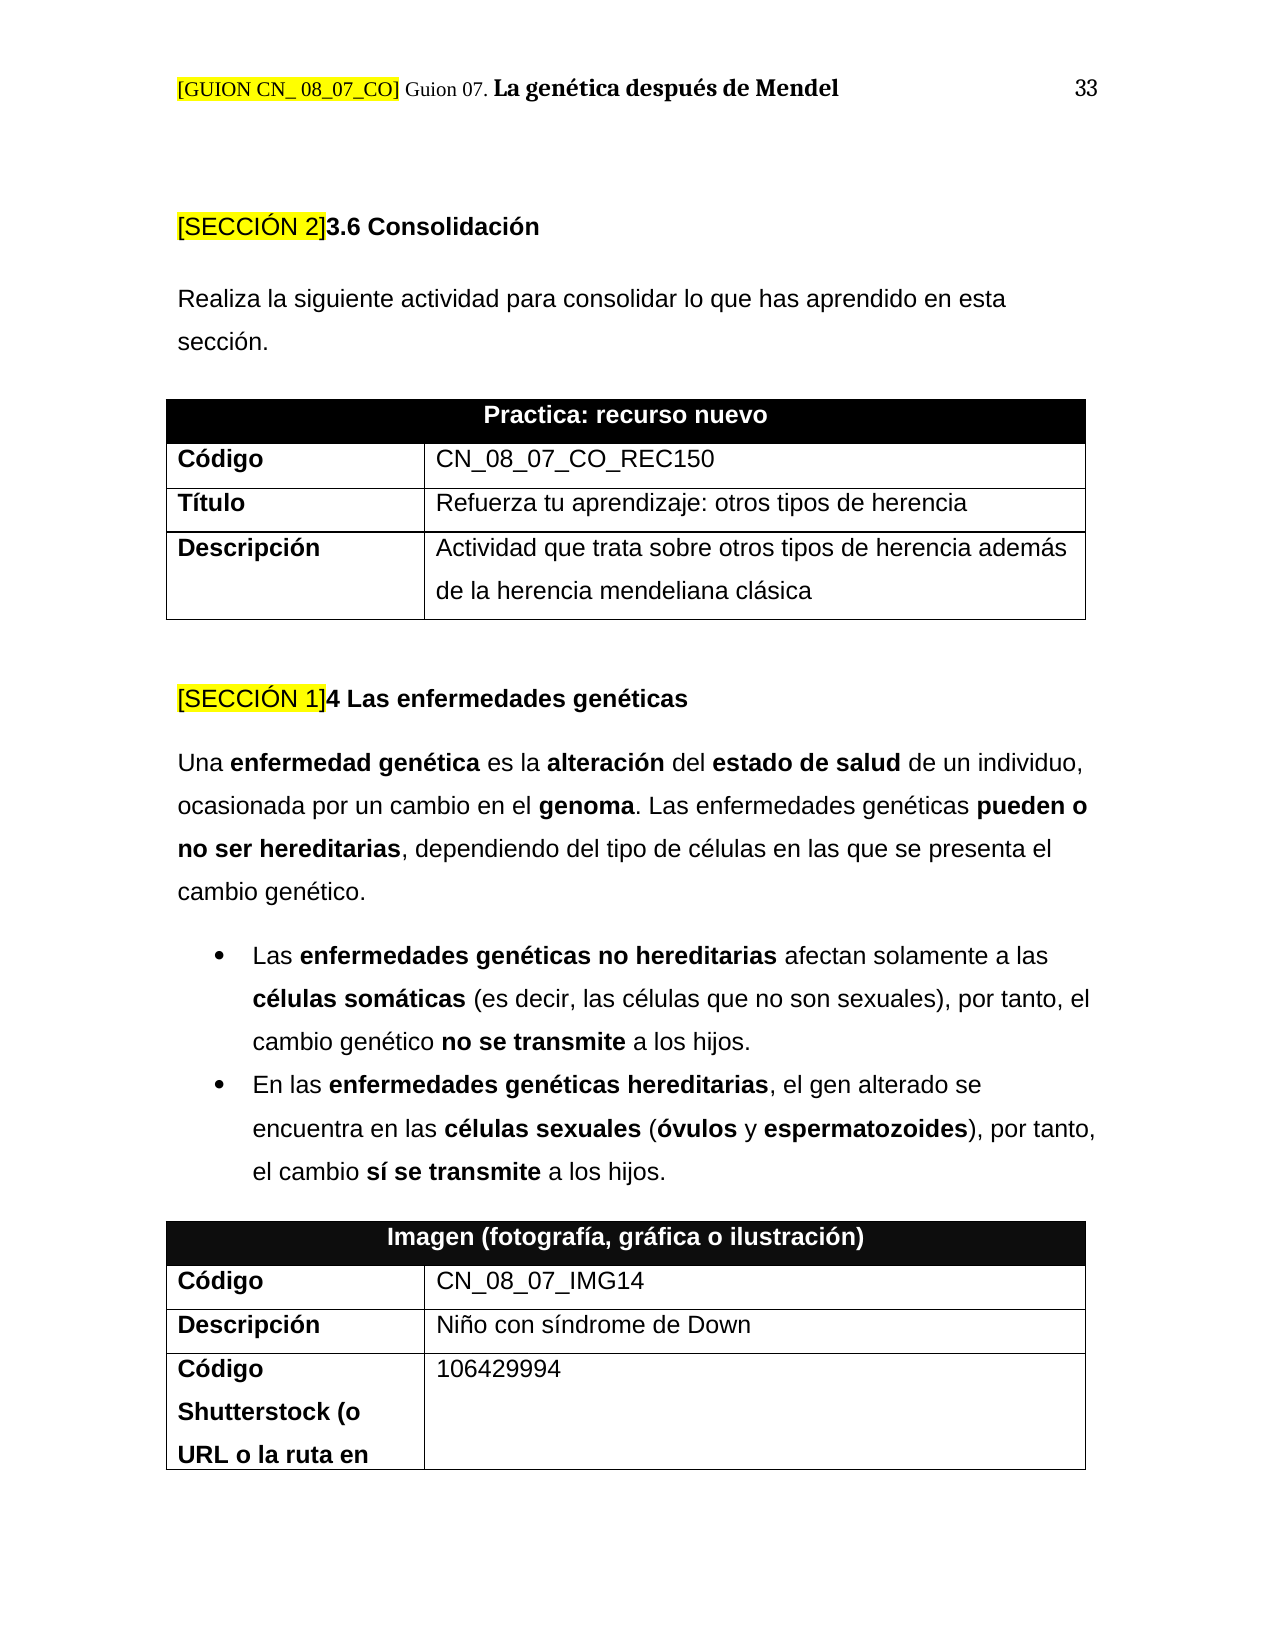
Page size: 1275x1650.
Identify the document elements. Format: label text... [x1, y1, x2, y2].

table_cell Refuerza tu aprendizaje: otros tipos de herencia [425, 489, 1085, 531]
table_cell Niño con síndrome de Down [425, 1310, 1085, 1353]
table_cell Descripción [167, 533, 424, 619]
table_cell CN_08_07_IMG14 [425, 1266, 1085, 1309]
list En las enfermedades genéticas hereditarias, el gen alterado se encuentra en las células sexuales (óvulos y espermatozoides), por tanto, el cambio sí se transmite a los hijos. [215, 1070, 1098, 1186]
table_cell Título [167, 489, 424, 531]
list Las enfermedades genéticas no hereditarias afectan solamente a las células somáticas (es decir, las células que no son sexuales), por tanto, el cambio genético no se transmite a los hijos. [215, 941, 1098, 1056]
text [SECCIÓN 2]3.6 Consolidación [326, 212, 1098, 240]
table_cell Código [167, 1266, 424, 1309]
table_cell CN_08_07_CO_REC150 [425, 444, 1085, 487]
table_header Imagen (fotografía, gráfica o ilustración) [167, 1222, 1085, 1265]
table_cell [167, 1354, 424, 1469]
text [SECCIÓN 1]4 Las enfermedades genéticas [326, 684, 1098, 712]
table_cell Actividad que trata sobre otros tipos de herencia además de la herencia mendeliana clásica [425, 533, 1085, 619]
table_cell Descripción [167, 1310, 424, 1353]
text Realiza la siguiente actividad para consolidar lo que has aprendido en esta sección. [177, 284, 1098, 356]
table_header Practica: recurso nuevo [167, 400, 1085, 443]
table_cell 106429994 [425, 1354, 1085, 1469]
text Una enfermedad genética es la alteración del estado de salud de un individuo, ocasionada por un cambio en el genoma. Las enfermedades genéticas pueden o no ser hereditarias, dependiendo del tipo de células en las que se presenta el cambio genético. [177, 748, 1098, 906]
table_cell Código [167, 444, 424, 487]
